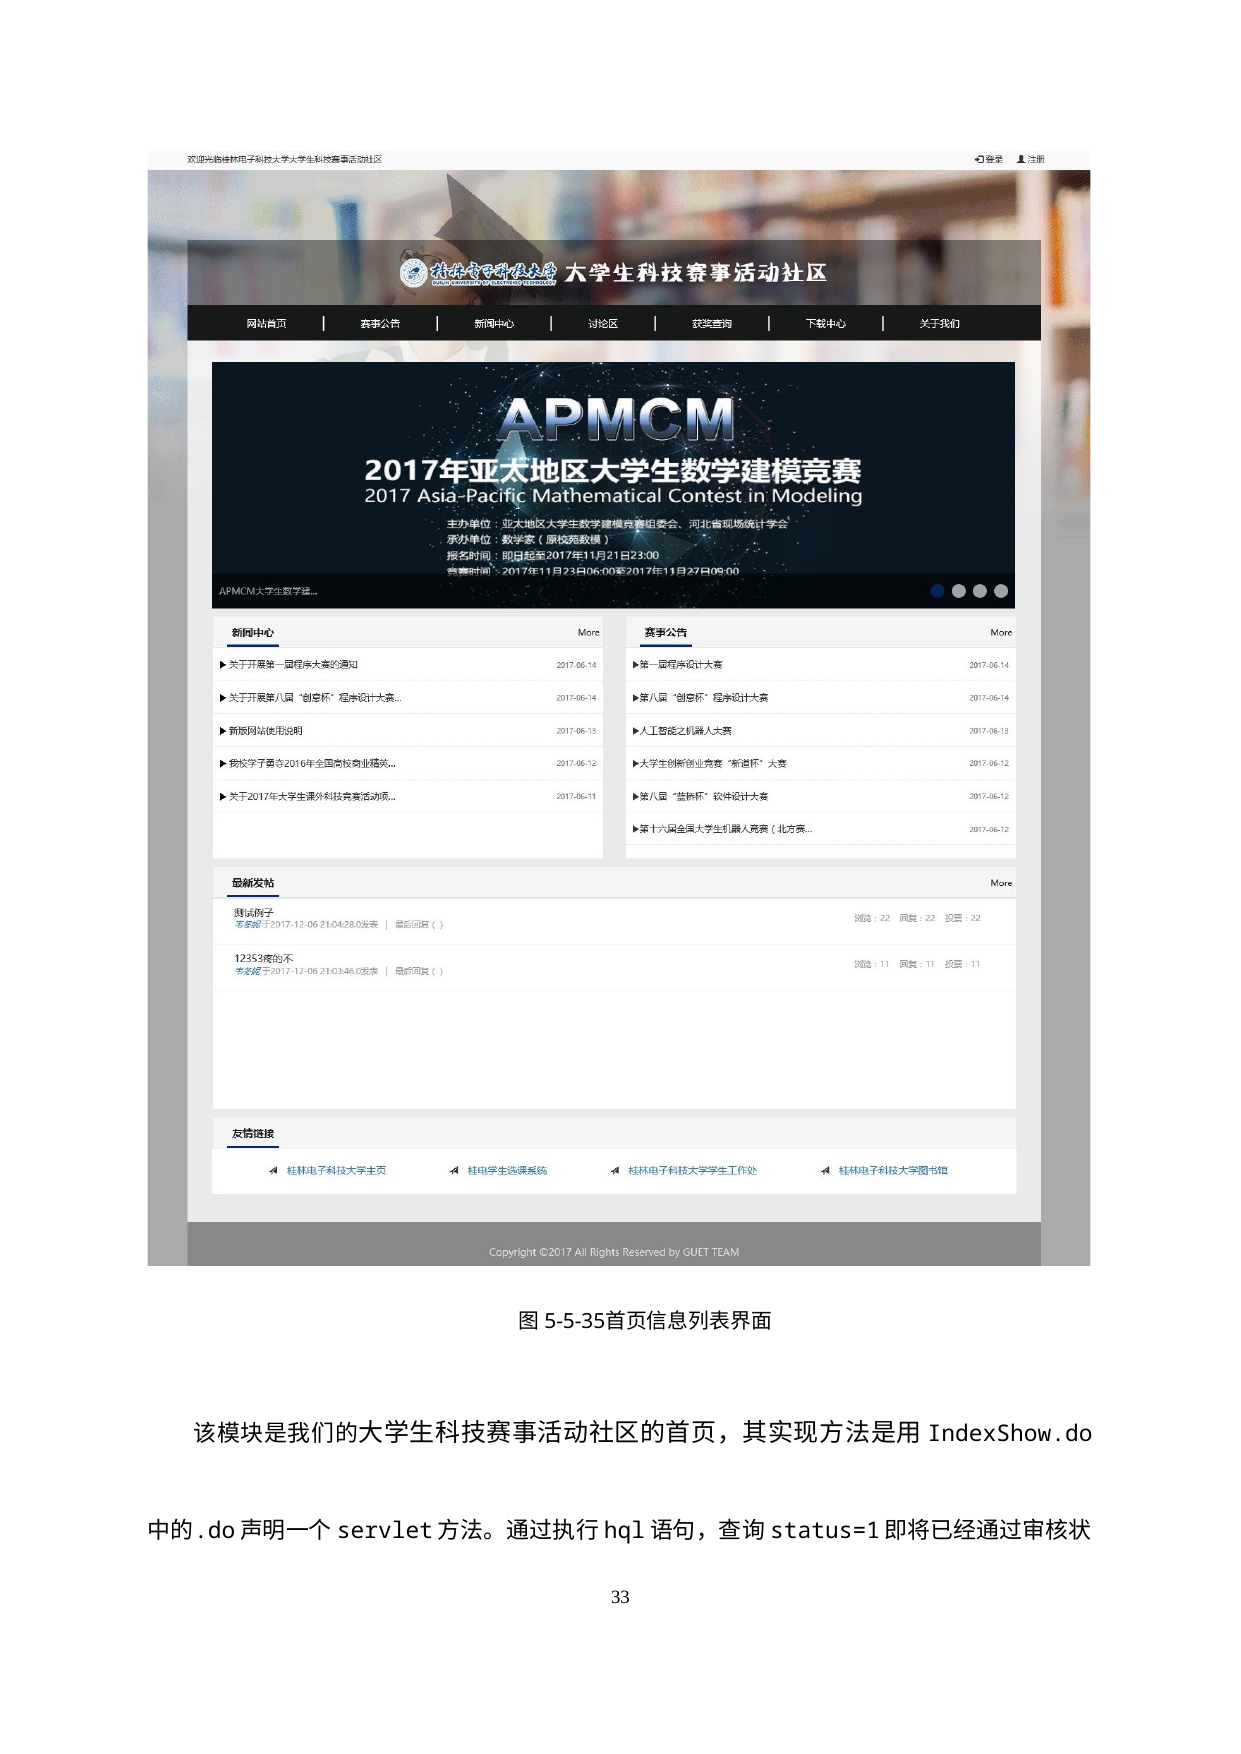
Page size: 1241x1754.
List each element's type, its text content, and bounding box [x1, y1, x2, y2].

picture [147, 151, 1091, 1266]
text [148, 1398, 1092, 1561]
